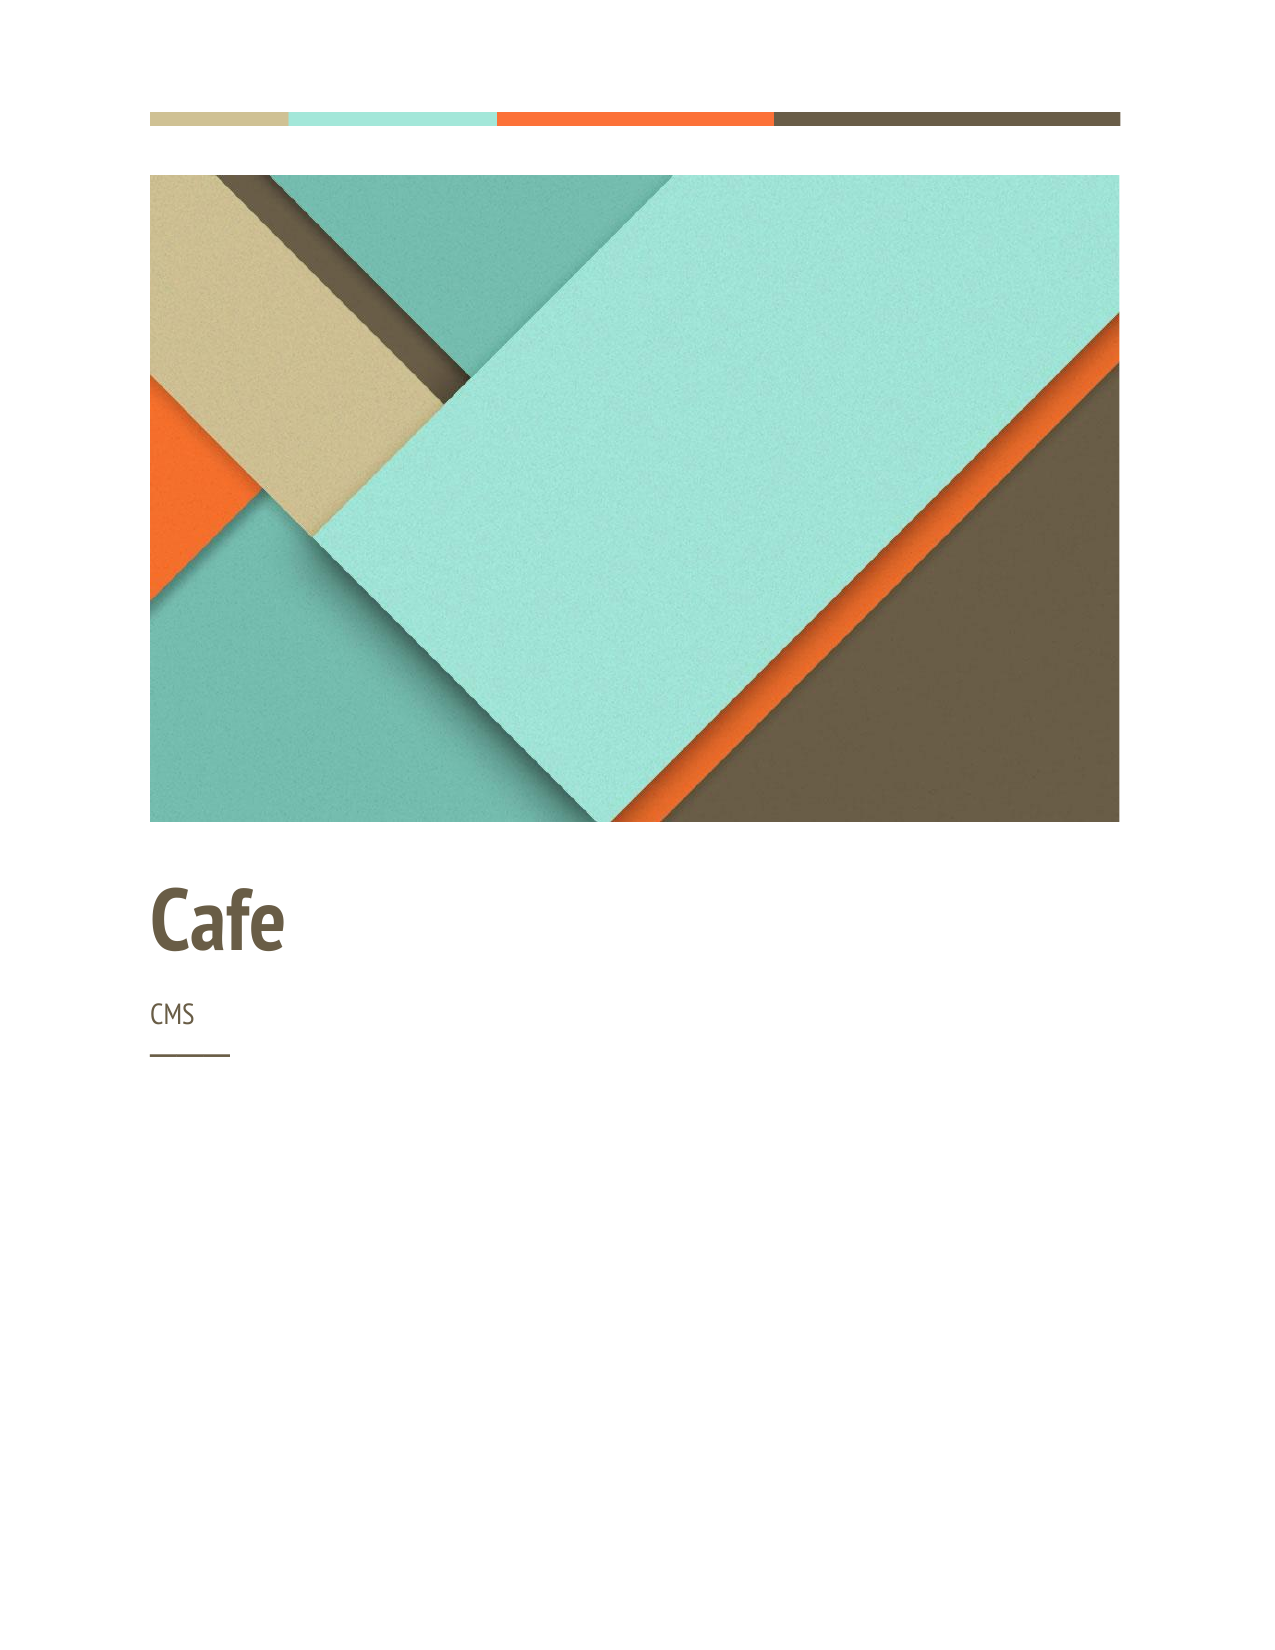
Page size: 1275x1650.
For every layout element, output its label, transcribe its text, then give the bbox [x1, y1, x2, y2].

subtitle CMS [150, 995, 1125, 1033]
picture [150, 112, 1121, 126]
title Cafe [150, 861, 1125, 974]
picture [150, 175, 1120, 822]
text ─── [150, 1033, 1125, 1076]
